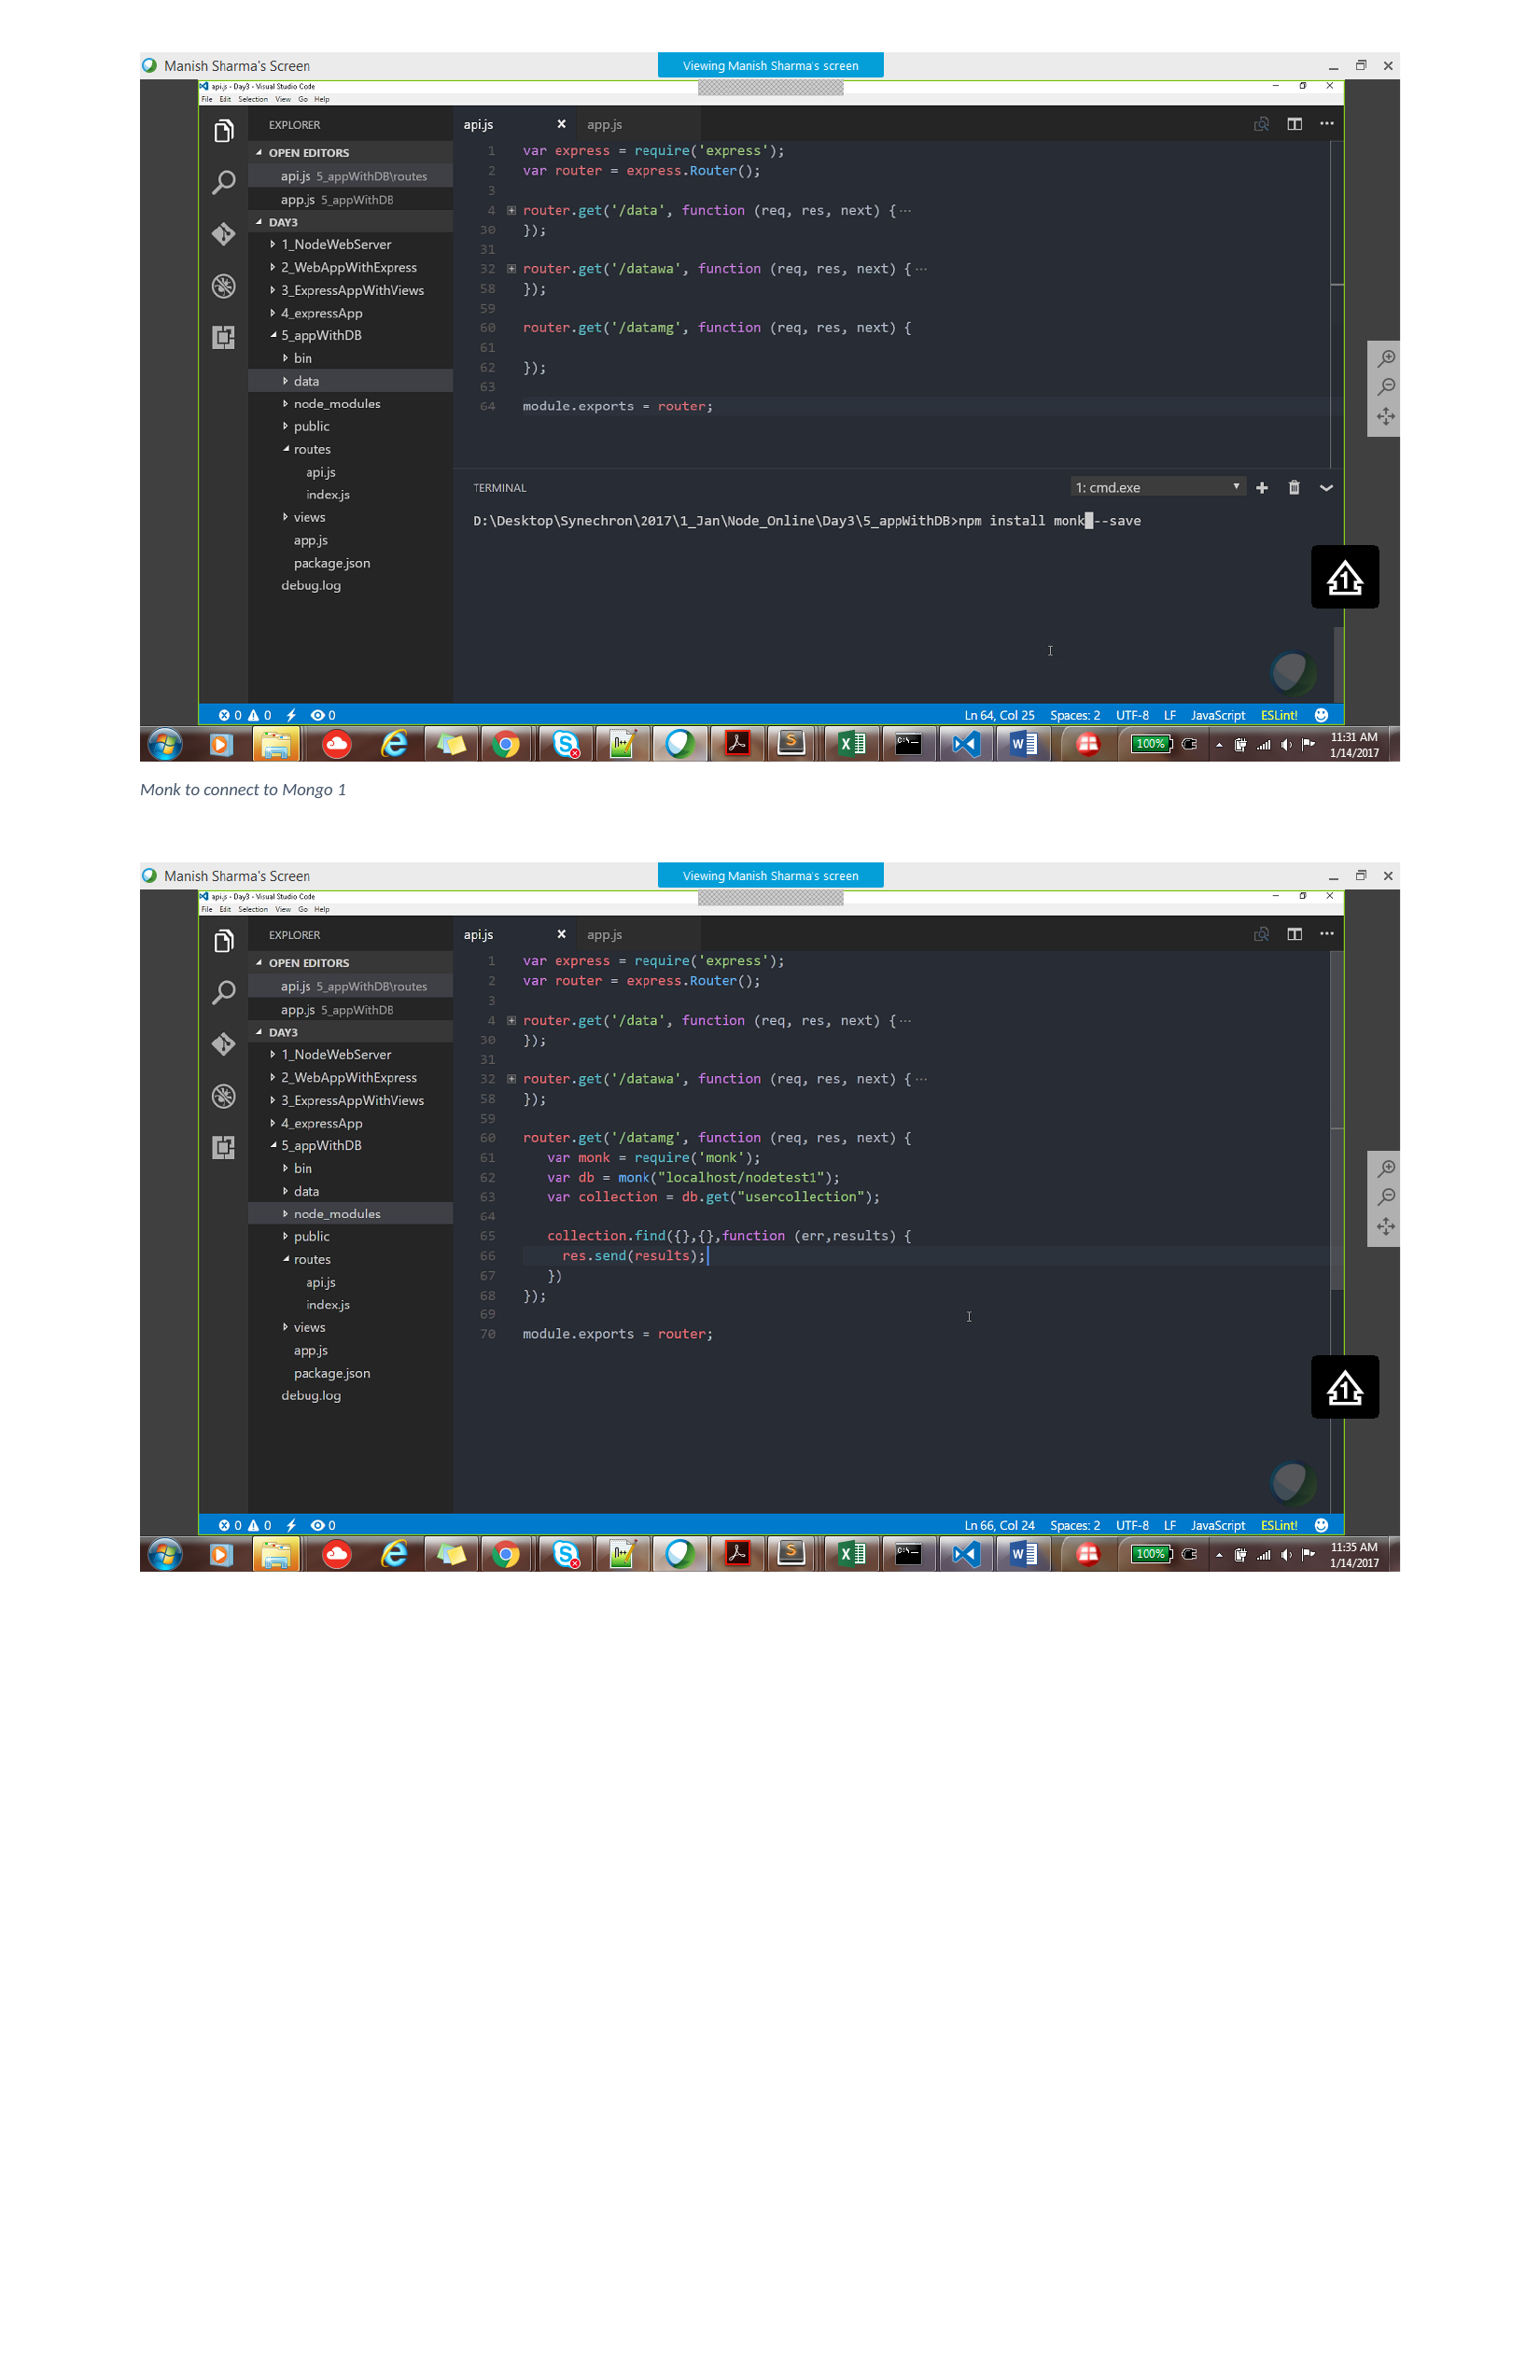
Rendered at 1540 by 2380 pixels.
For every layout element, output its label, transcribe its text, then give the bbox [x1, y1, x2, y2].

picture [140, 52, 1400, 762]
text Monk to connect to Mongo 1 [140, 778, 1400, 800]
picture [140, 862, 1400, 1572]
picture [735, 63, 741, 69]
picture [735, 873, 741, 879]
